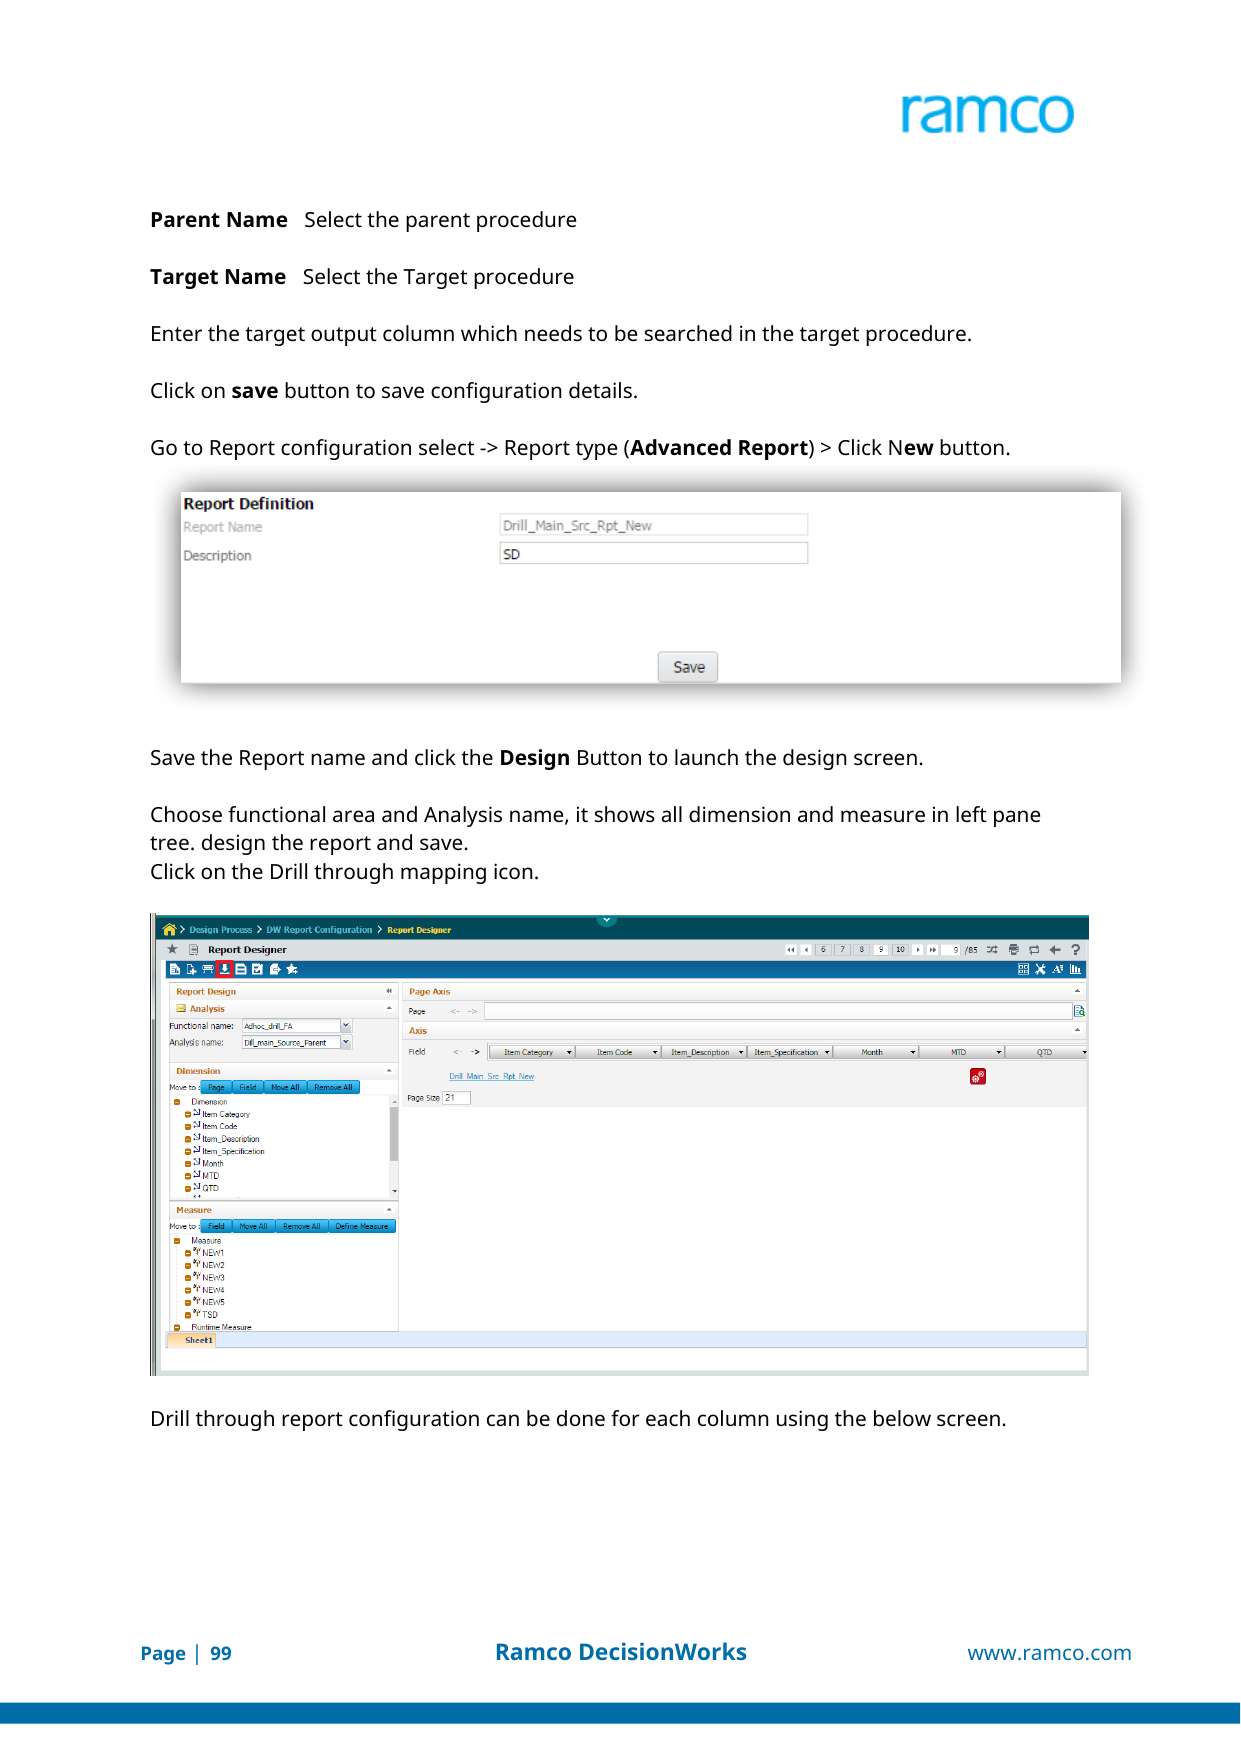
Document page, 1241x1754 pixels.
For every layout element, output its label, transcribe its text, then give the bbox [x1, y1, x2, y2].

text Save the Report name and click the Design Button to launch the design screen. [150, 743, 1090, 771]
text Click on save button to save configuration details. [150, 376, 1090, 404]
text Click on the Drill through mapping icon. [150, 857, 1090, 885]
text Enter the target output column which needs to be searched in the target procedure. [150, 319, 1090, 347]
text Target Name Select the Target procedure [150, 262, 1090, 291]
text Choose functional area and Analysis name, it shows all dimension and measure in left pane tree. design the report and save. [150, 800, 1090, 857]
text Parent Name Select the parent procedure [150, 205, 1090, 234]
text Drill through report configuration can be done for each column using the below screen. [150, 1404, 1090, 1432]
picture [887, 75, 1091, 149]
text Go to Report configuration select -> Report type (Advanced Report) > Click New button. [150, 433, 1090, 461]
picture [150, 913, 1089, 1376]
picture [181, 492, 1121, 684]
